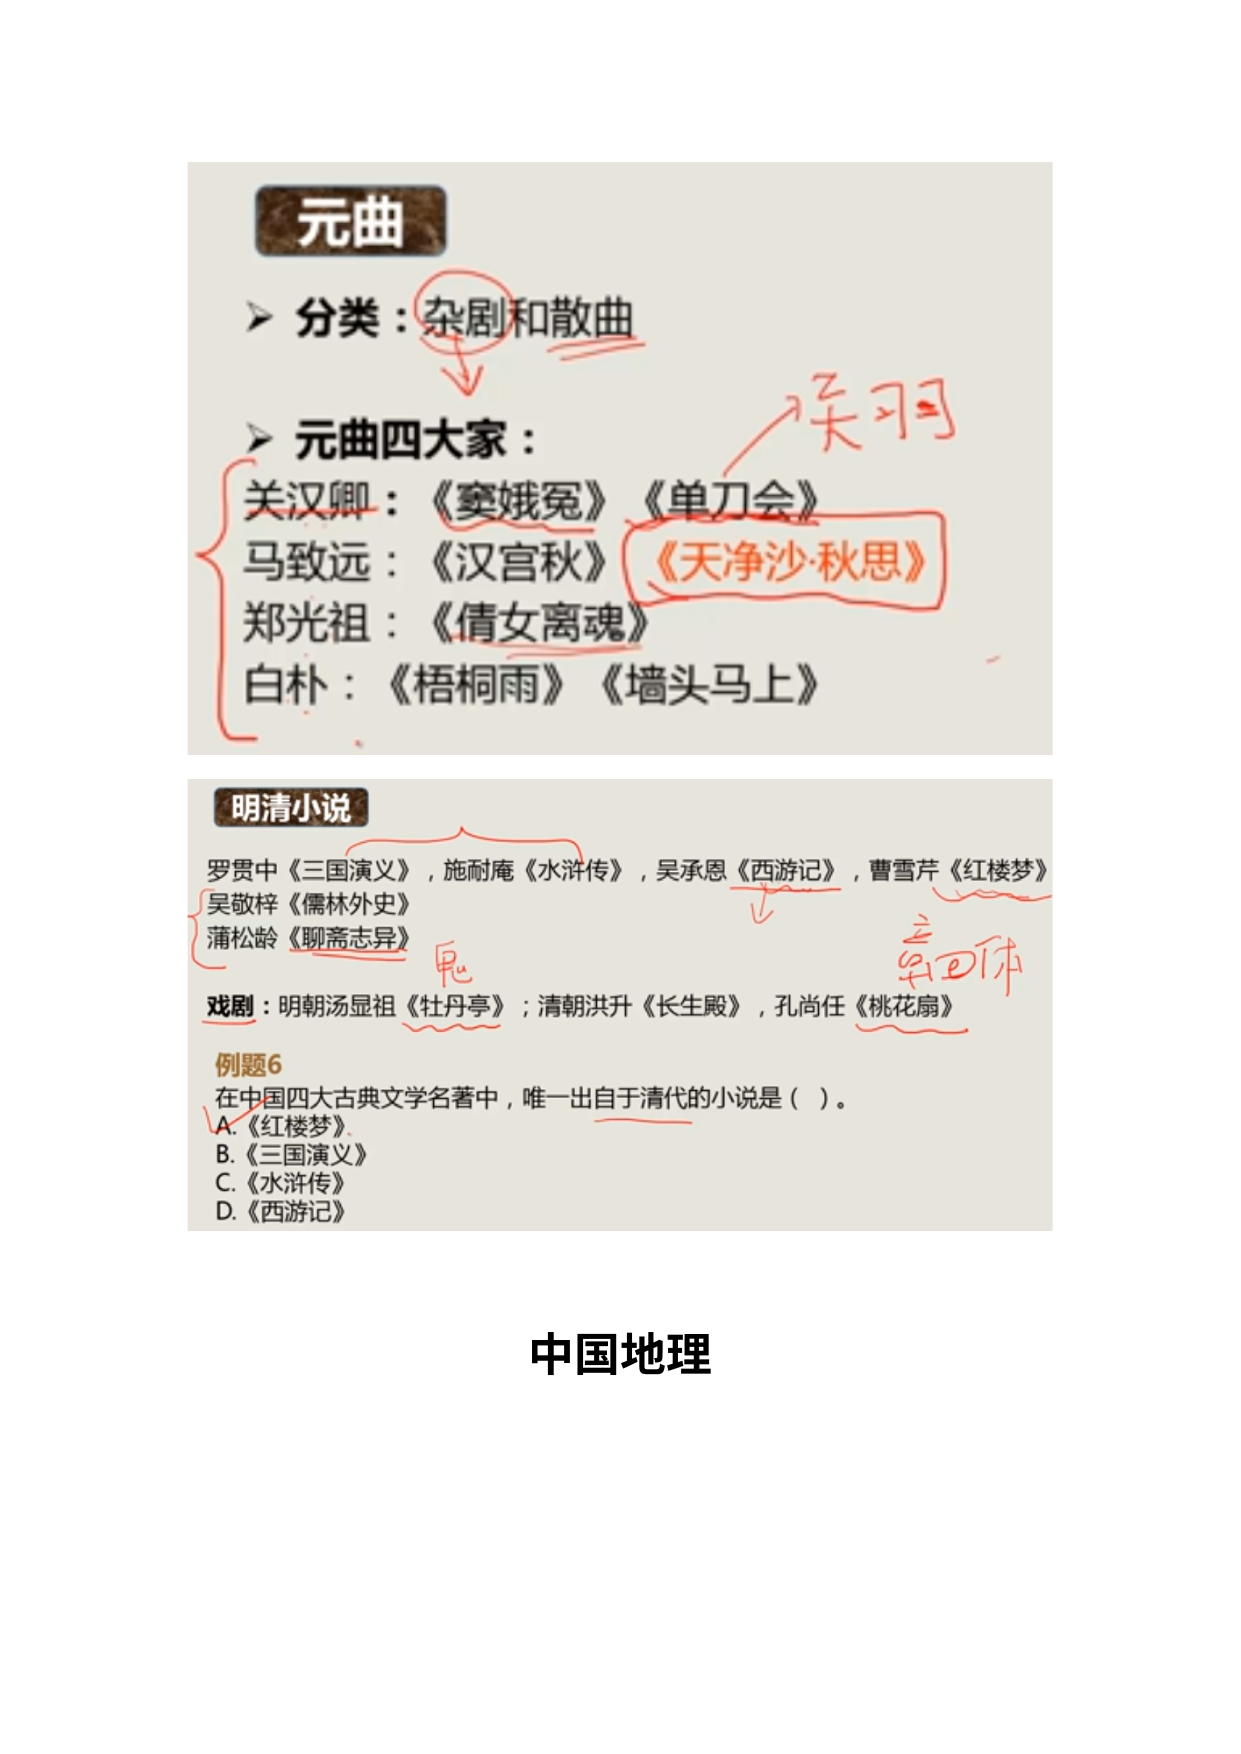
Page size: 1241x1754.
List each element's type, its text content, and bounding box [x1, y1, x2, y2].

picture [187, 779, 1053, 1231]
subtitle 中国地理 [187, 1302, 1053, 1400]
picture [187, 162, 1053, 755]
